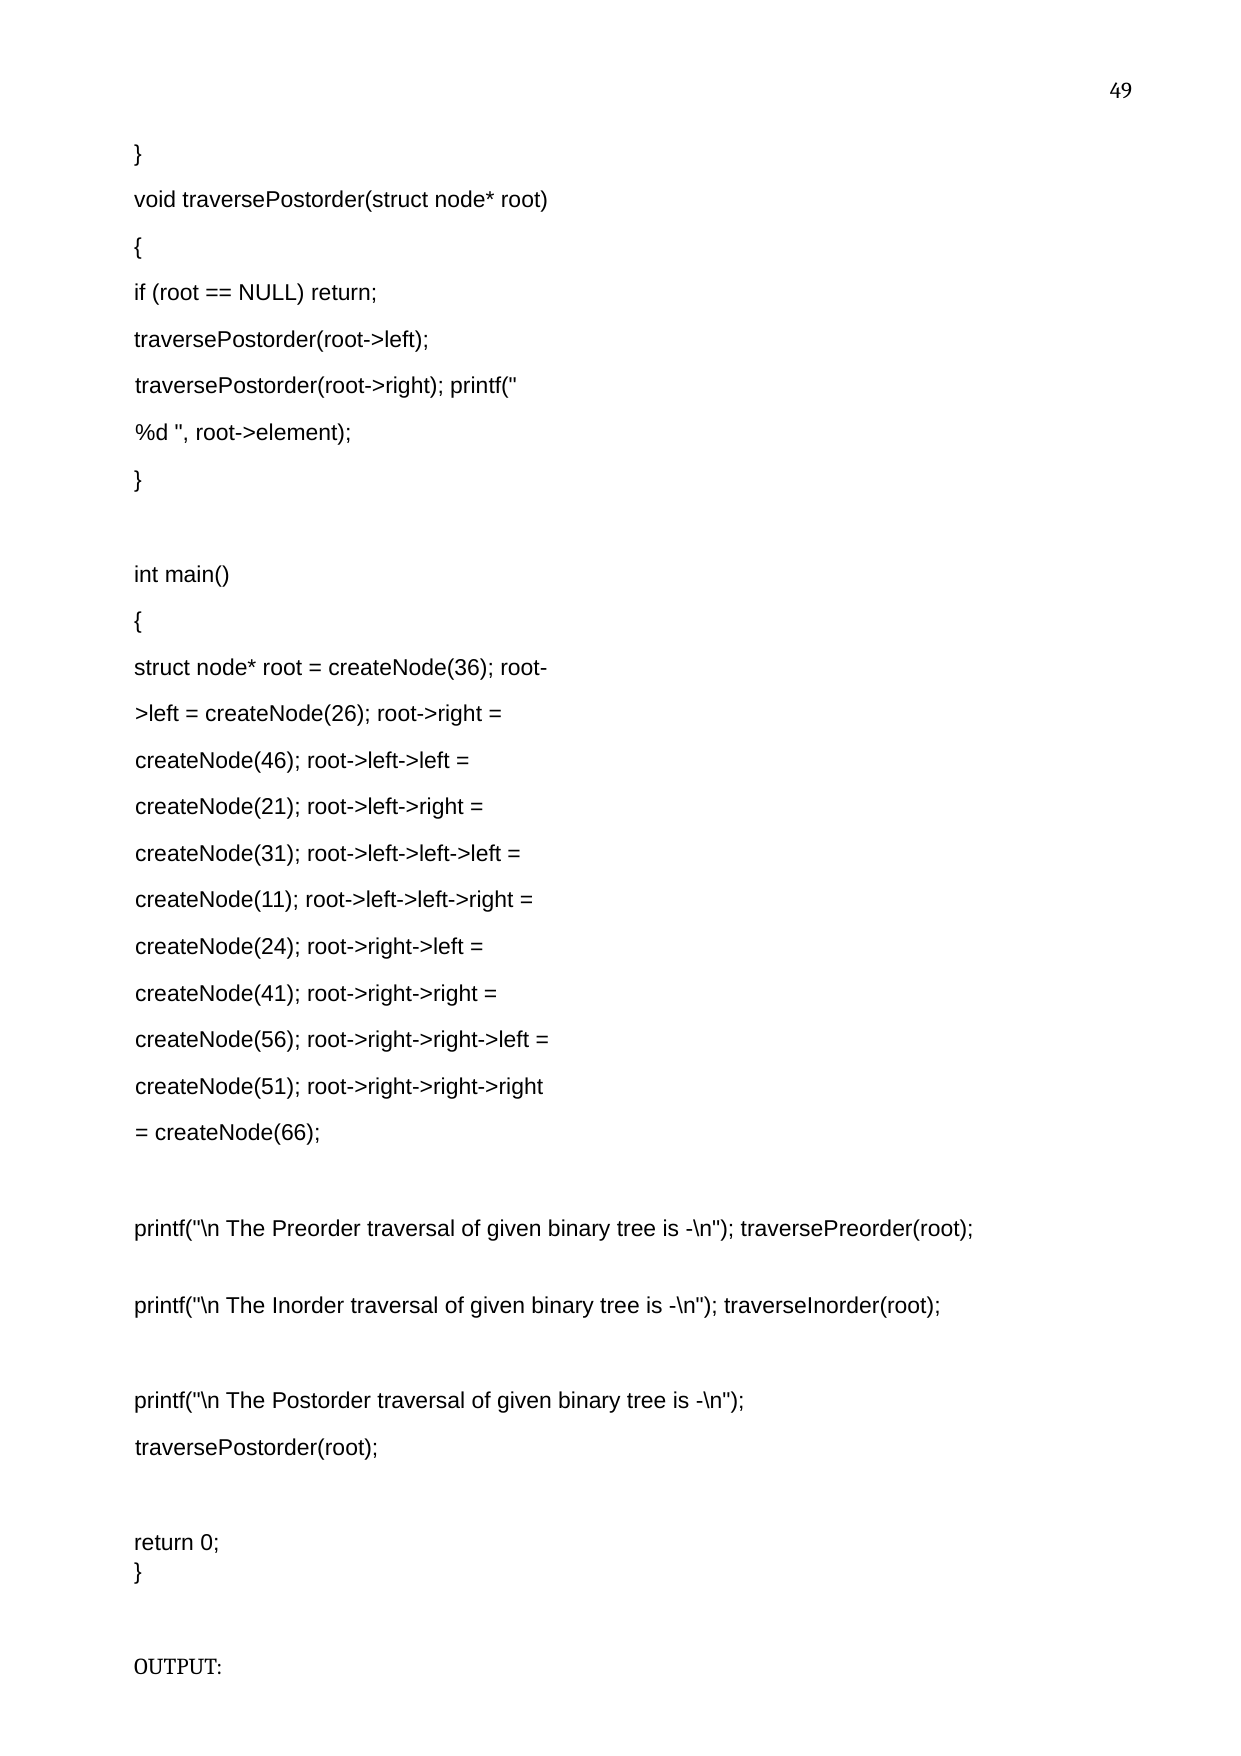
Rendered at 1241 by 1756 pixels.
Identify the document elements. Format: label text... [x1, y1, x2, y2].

text traversePostorder(root->left); traversePostorder(root->right); printf(" %d ", root->element); [134, 326, 517, 445]
text } [134, 466, 976, 492]
text } [134, 139, 976, 166]
text { [134, 233, 976, 259]
text return 0; [134, 1529, 976, 1555]
text printf("\n The Postorder traversal of given binary tree is -\n"); traversePostorder(root); [134, 1387, 976, 1460]
text void traversePostorder(struct node* root) [134, 186, 976, 212]
text int main() [134, 561, 976, 587]
text { [134, 607, 976, 633]
text } [134, 1558, 976, 1584]
text struct node* root = createNode(36); root->left = createNode(26); root->right = createNode(46); root->left->left = createNode(21); root->left->right = createNode(31); root->left->left->left = createNode(11); root->left->left->right = createNode(24); root->right->left = createNode(41); root->right->right = createNode(56); root->right->right->left = createNode(51); root->right->right->right = createNode(66); [134, 654, 563, 1146]
text printf("\n The Inorder traversal of given binary tree is -\n"); traverseInorder(root); [134, 1292, 942, 1318]
text OUTPUT: [134, 1654, 595, 1680]
text if (root == NULL) return; [134, 279, 378, 306]
text printf("\n The Preorder traversal of given binary tree is -\n"); traversePreorder(root); [134, 1215, 976, 1241]
